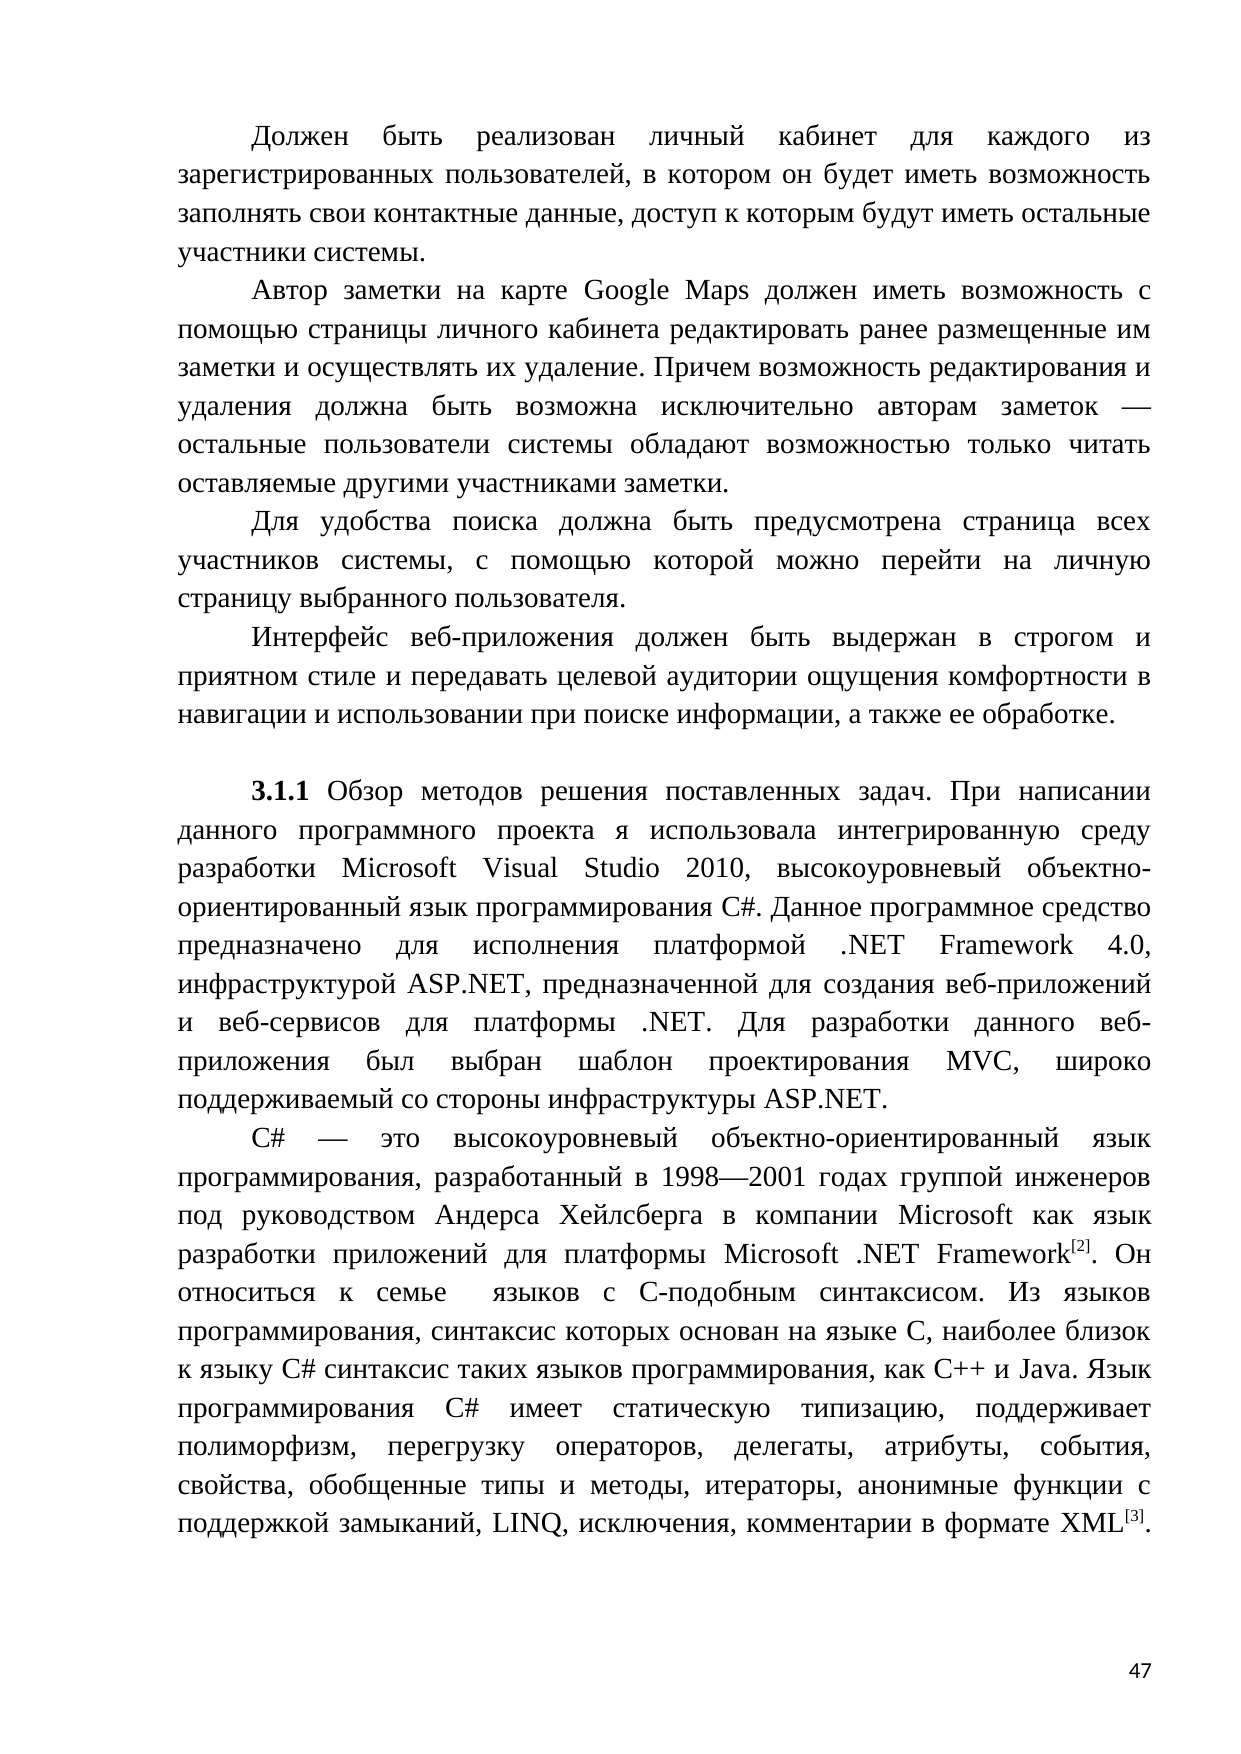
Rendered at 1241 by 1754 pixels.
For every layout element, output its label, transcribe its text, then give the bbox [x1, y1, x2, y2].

text Автор заметки на карте Google Maps должен иметь возможность с помощью страницы личного кабинета редактировать ранее размещенные им заметки и осуществлять их удаление. Причем возможность редактирования и удаления должна быть возможна исключительно авторам заметок — остальные пользователи системы обладают возможностью только читать оставляемые другими участниками заметки. [177, 272, 1152, 498]
text Интерфейс веб-приложения должен быть выдержан в строгом и приятном стиле и передавать целевой аудитории ощущения комфортности в навигации и использовании при поиске информации, а также ее обработке. [177, 619, 1152, 730]
text Для удобства поиска должна быть предусмотрена страница всех участников системы, с помощью которой можно перейти на личную страницу выбранного пользователя. [177, 503, 1152, 614]
text Должен быть реализован личный кабинет для каждого из зарегистрированных пользователей, в котором он будет иметь возможность заполнять свои контактные данные, доступ к которым будут иметь остальные участники системы. [177, 118, 1152, 267]
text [177, 1120, 1152, 1539]
text 3.1.1 Обзор методов решения поставленных задач. При написании данного программного проекта я использовала интегрированную среду разработки Microsoft Visual Studio 2010, высокоуровневый объектно-ориентированный язык программирования C#. Данное программное средство предназначено для исполнения платформой .NET Framework 4.0, инфраструктурой ASP.NET, предназначенной для создания веб-приложений и веб-сервисов для платформы .NET. Для разработки данного веб-приложения был выбран шаблон проектирования MVC, широко поддерживаемый со стороны инфраструктуры ASP.NET. [177, 773, 1152, 1115]
